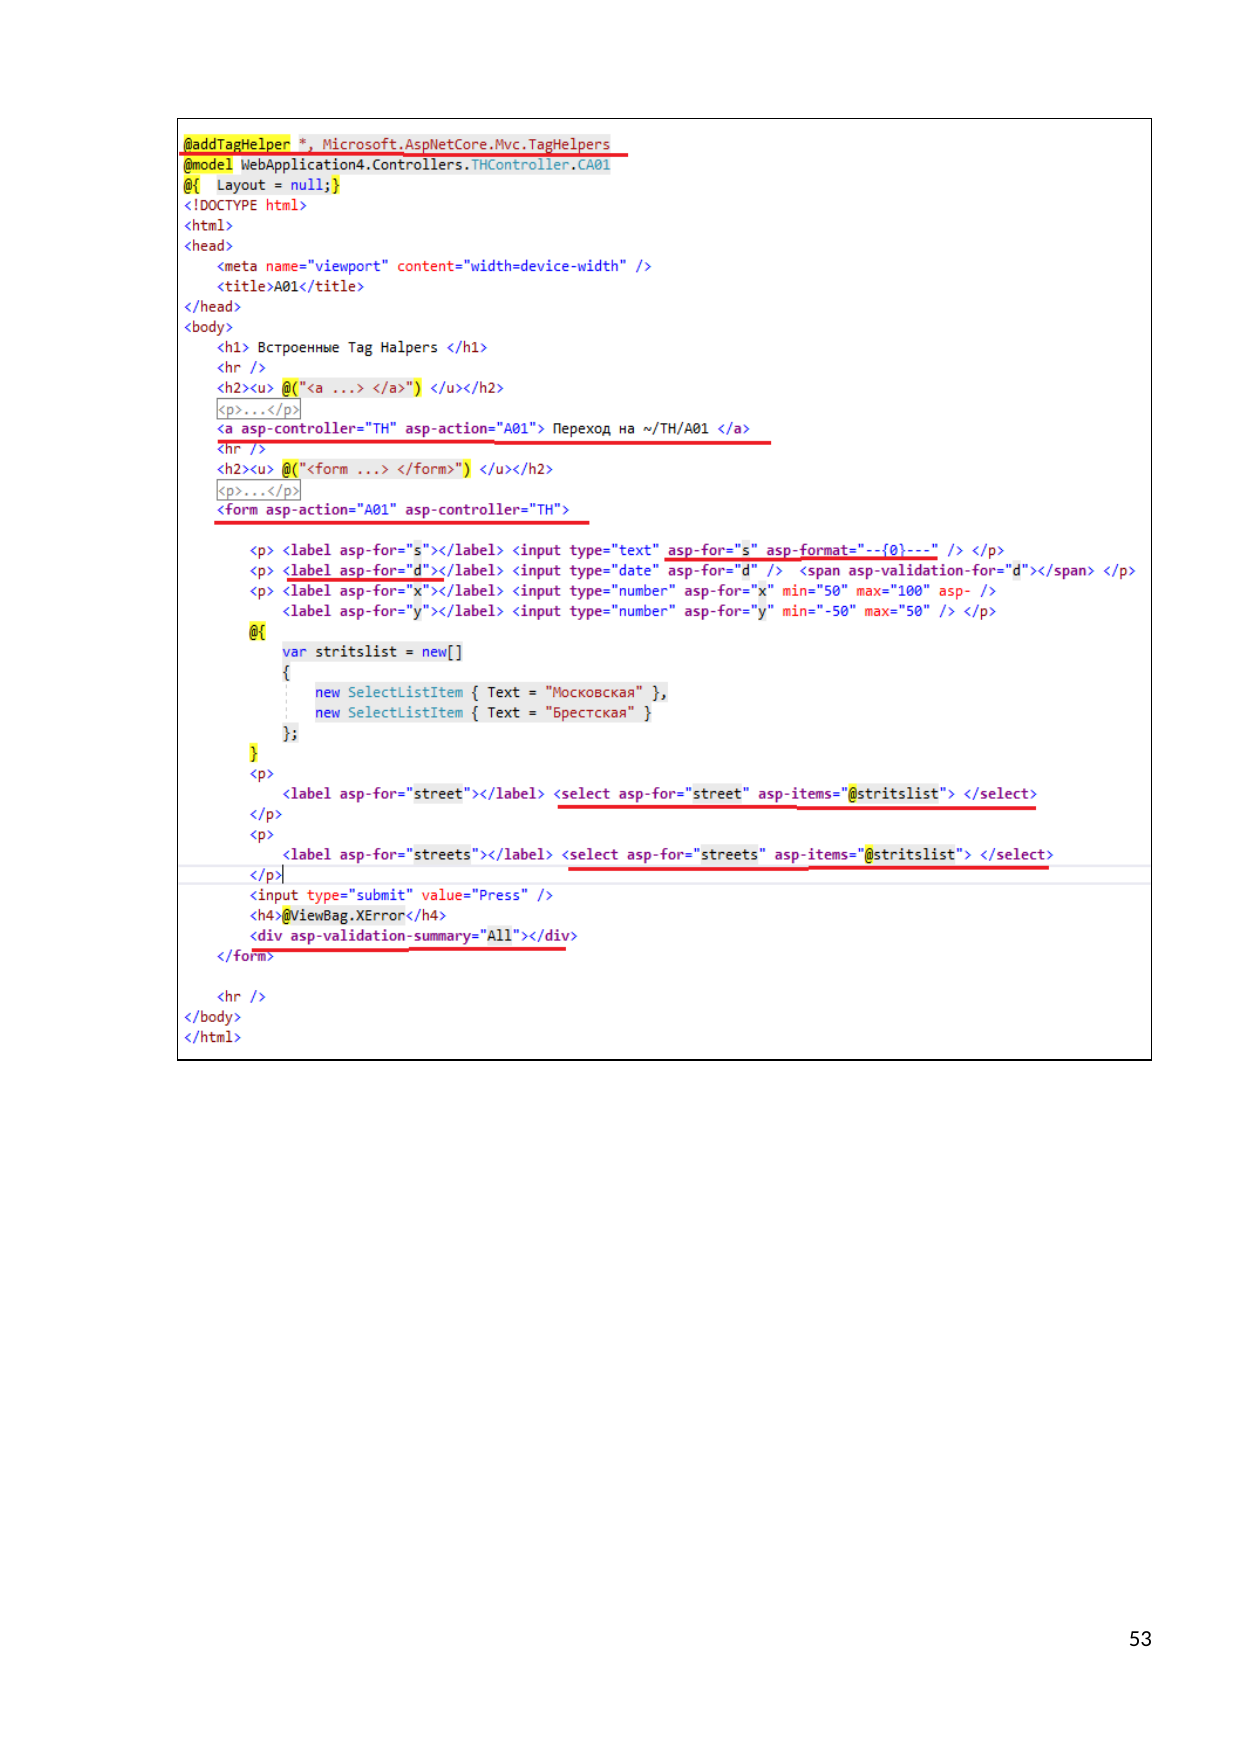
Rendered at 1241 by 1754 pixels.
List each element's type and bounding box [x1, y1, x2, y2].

picture [178, 119, 1151, 1059]
